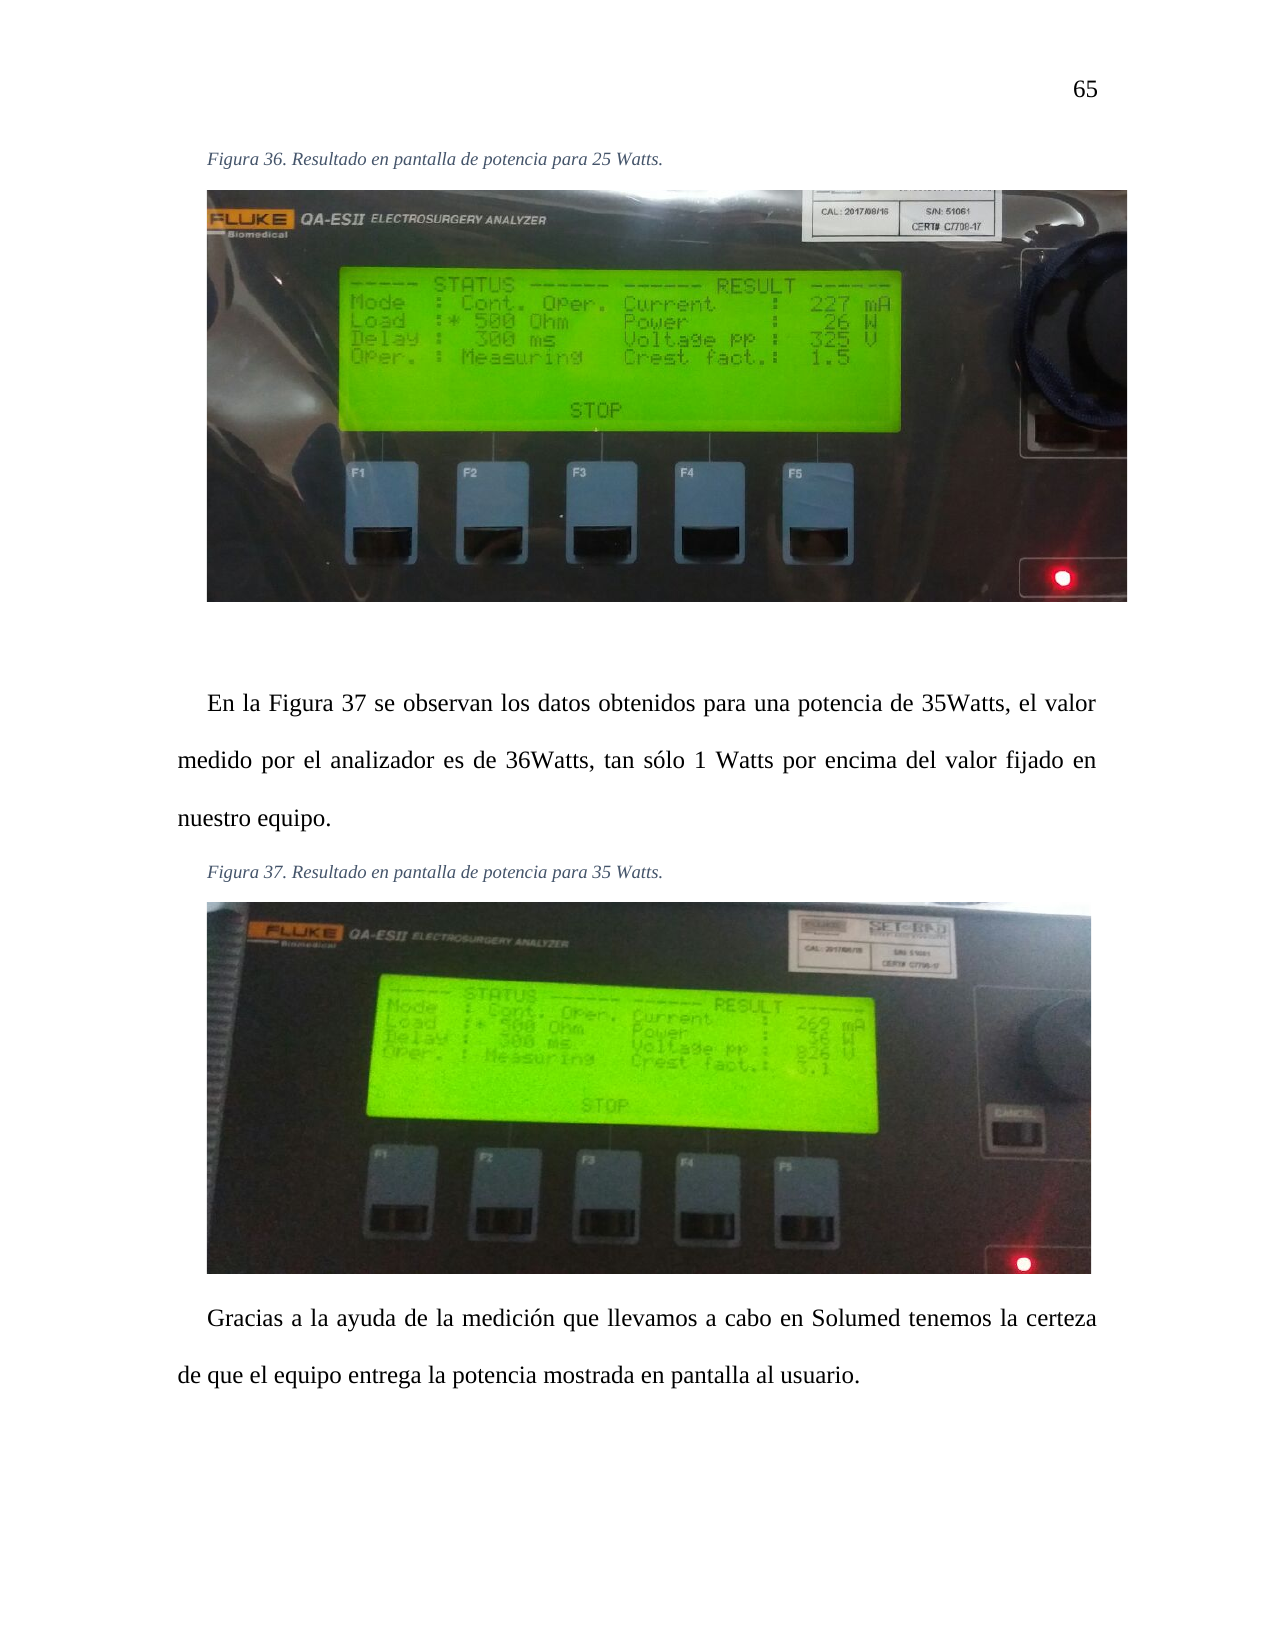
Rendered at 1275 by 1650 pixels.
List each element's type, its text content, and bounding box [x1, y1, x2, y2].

picture [206, 190, 1128, 602]
text Gracias a la ayuda de la medición que llevamos a cabo en Solumed tenemos la certeza de que el equipo entrega la potencia mostrada en pantalla al usuario. [177, 1303, 1098, 1389]
text En la Figura 32 se observan los datos obtenidos para una potencia de 35Watts, el valor medido por el analizador es de 36Watts, tan sólo 1 Watts por encima del valor fijado en nuestro equipo. [177, 688, 1098, 832]
picture [206, 902, 1092, 1274]
